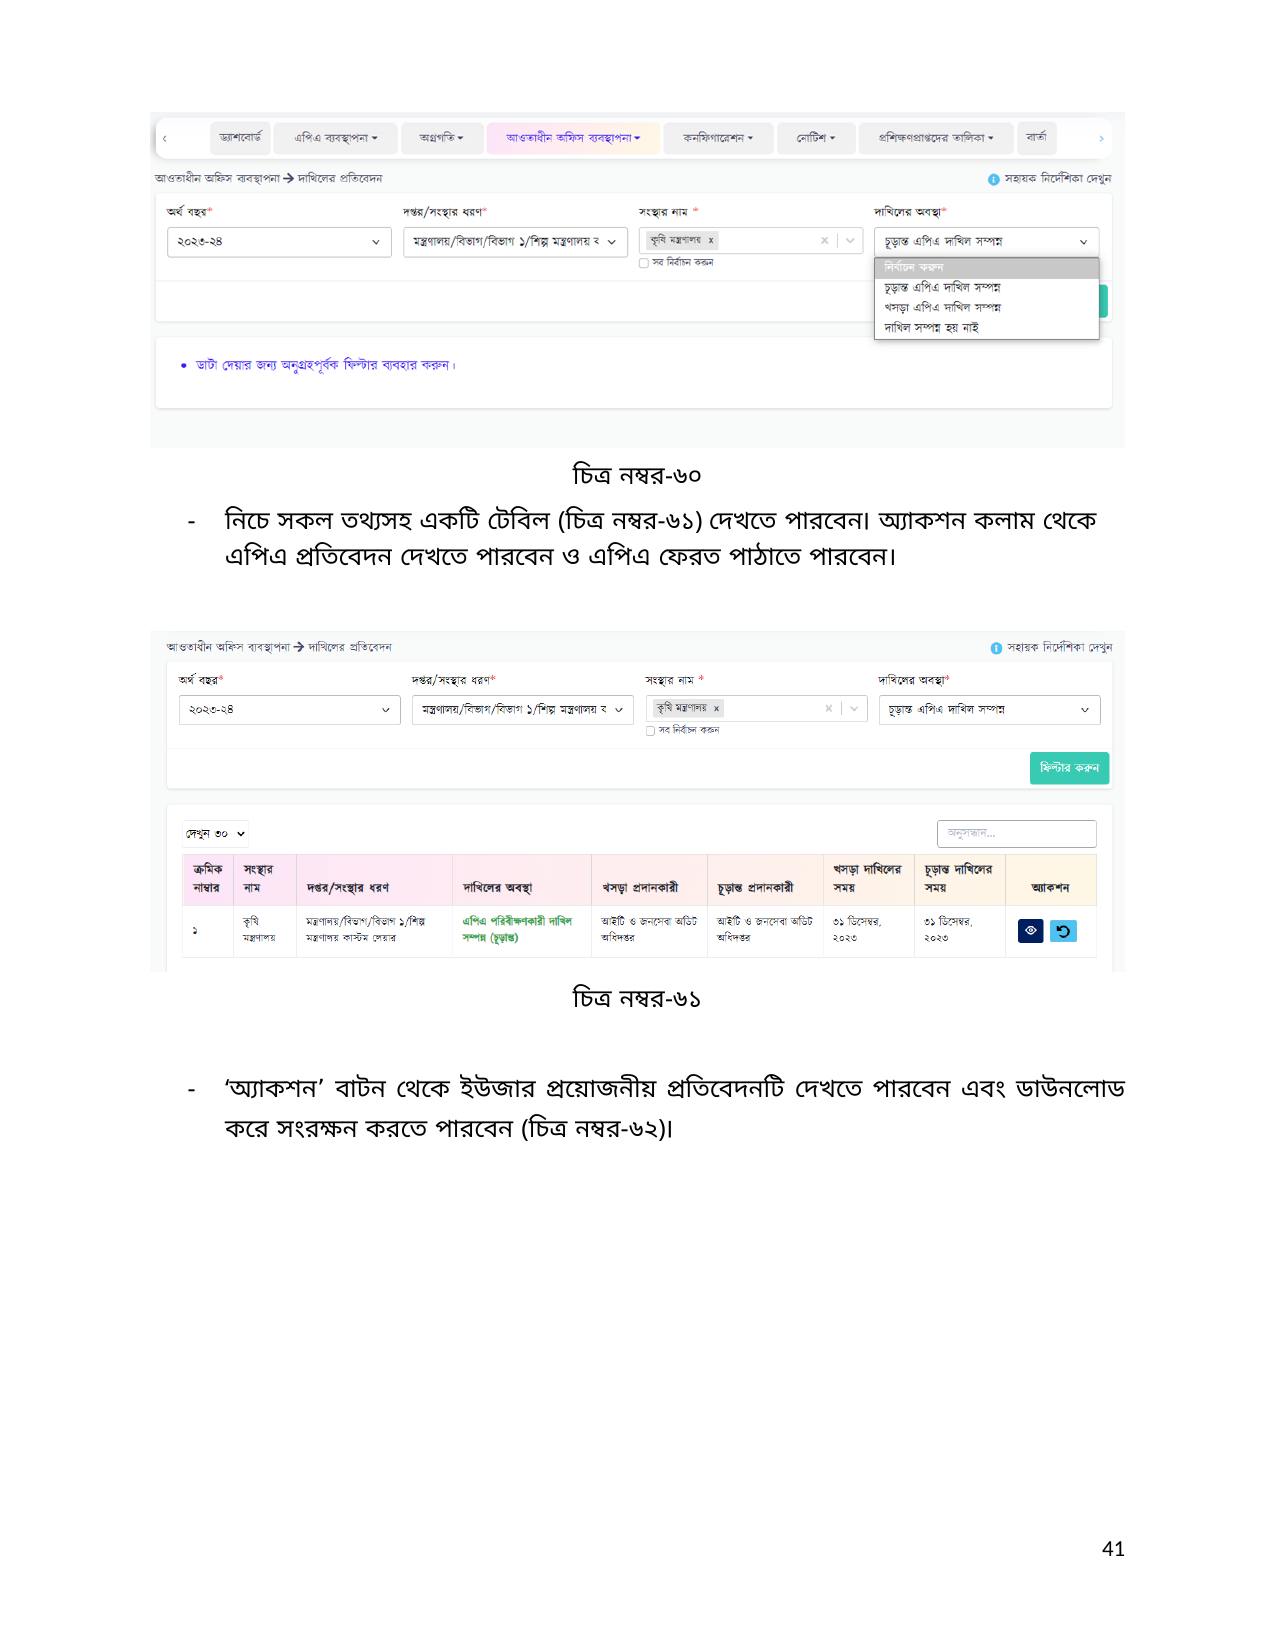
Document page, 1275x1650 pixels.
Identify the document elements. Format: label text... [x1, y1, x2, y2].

text চিত্র নম্বর-৬১ [150, 981, 1125, 1015]
picture [150, 112, 1125, 448]
text চিত্র নম্বর-৬০ [150, 458, 1125, 492]
picture [150, 631, 1125, 972]
list নিচে সকল তথ্যসহ একটি টেবিল (চিত্র নম্বর-৬১) দেখতে পারবেন। অ্যাকশন কলাম থেকে এপিএ দেখতে পারবেন [187, 503, 1125, 572]
list ‘অ্যাকশন’ বাটন থেকে ইউজার প্রয়োজনীয় প্রতিবেদনটি দেখতে পারবেন এবং ডাউনলোড করে সংরক্ষন করতে পারবেন (চিত্র নম্বর-৬২)। [187, 1071, 1125, 1144]
